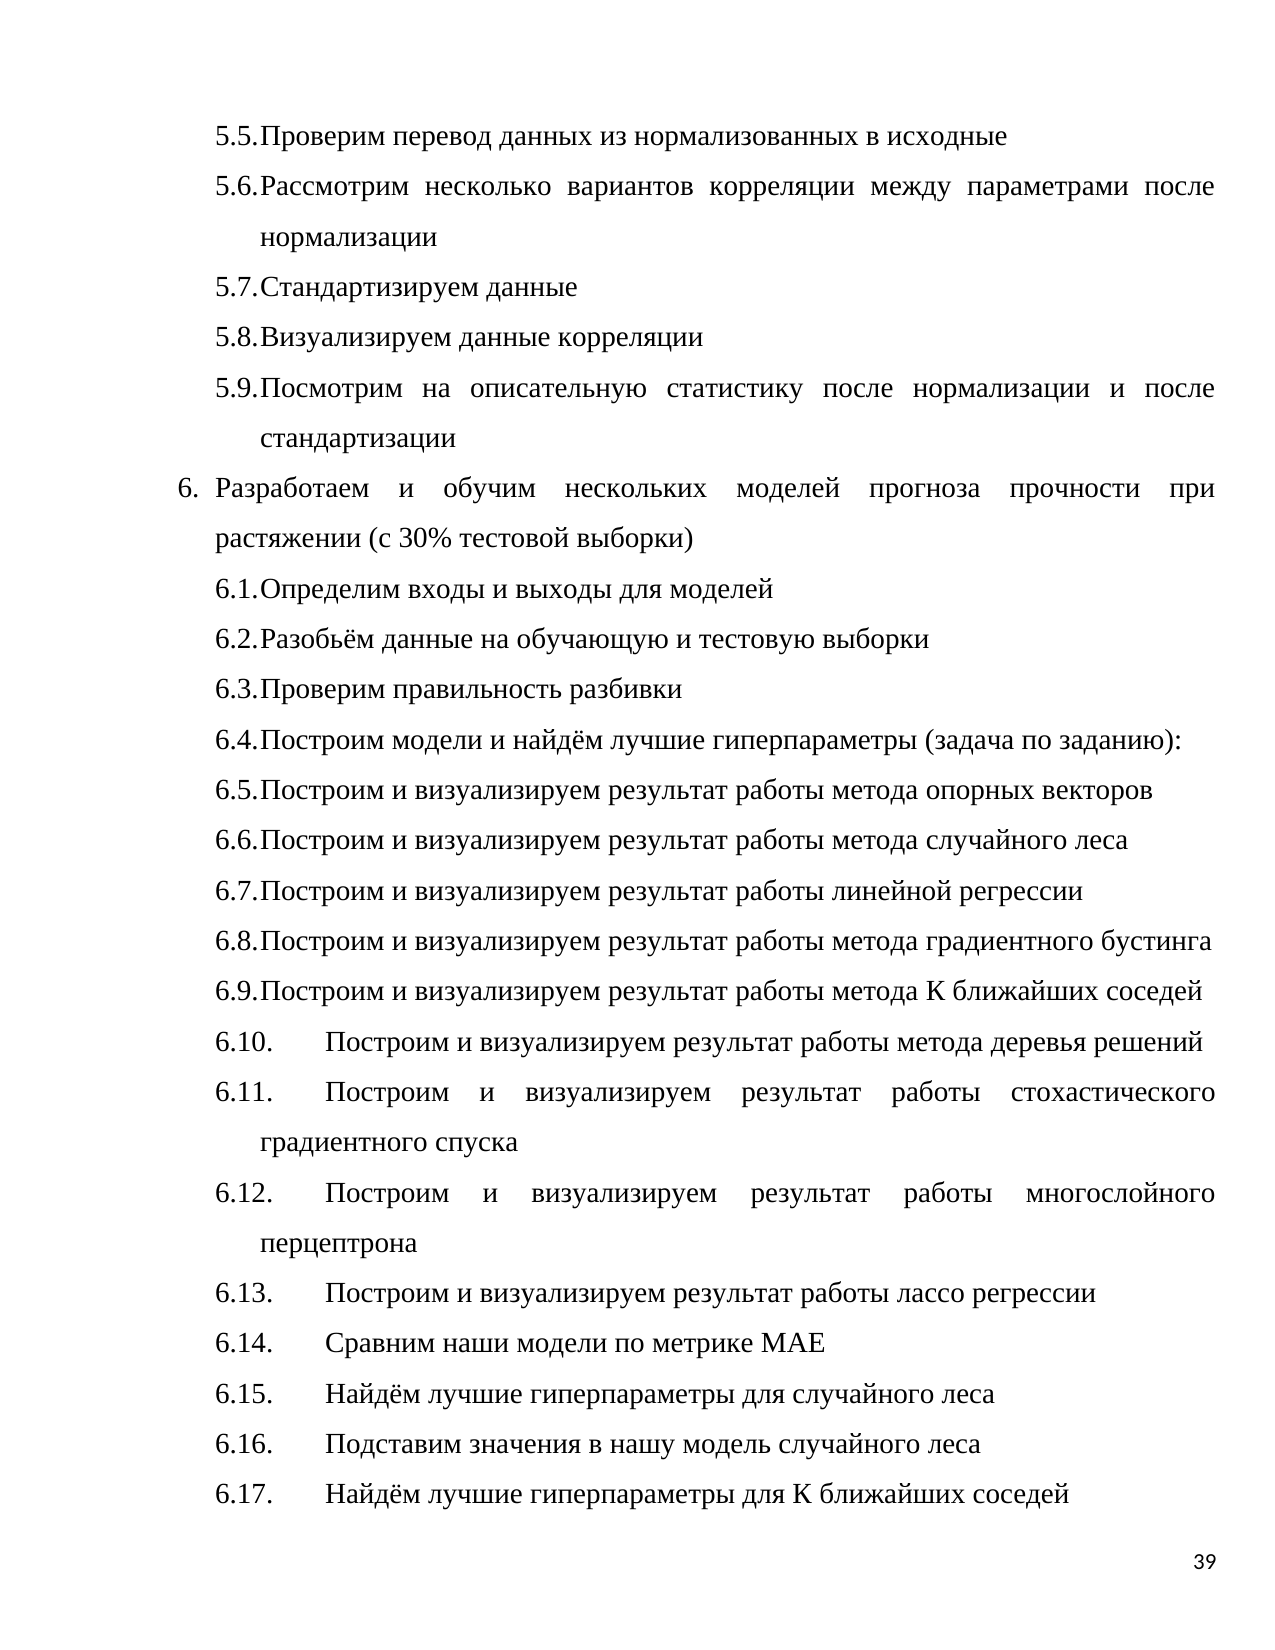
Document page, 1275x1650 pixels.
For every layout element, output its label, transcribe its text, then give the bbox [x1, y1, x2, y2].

list Разработаем и обучим нескольких моделей прогноза прочности при растяжении (с 30% тестовой выборки) [177, 470, 1216, 554]
list Построим и визуализируем результат работы метода градиентного бустинга [215, 923, 1216, 957]
list Построим и визуализируем результат работы лассо регрессии [215, 1275, 1216, 1309]
list Построим и визуализируем результат работы метода случайного леса [215, 822, 1216, 856]
list Построим модели и найдём лучшие гиперпараметры (задача по заданию): [215, 722, 1216, 755]
list Подставим значения в нашу модель случайного леса [215, 1426, 1216, 1460]
list Построим и визуализируем результат работы многослойного перцептрона [215, 1175, 1216, 1258]
list Найдём лучшие гиперпараметры для К ближайших соседей [215, 1477, 1216, 1510]
list Проверим правильность разбивки [215, 672, 1216, 705]
list Построим и визуализируем результат работы метода К ближайших соседей [215, 973, 1216, 1007]
list Найдём лучшие гиперпараметры для случайного леса [215, 1376, 1216, 1409]
list Посмотрим на описательную статистику после нормализации и после стандартизации [215, 370, 1216, 453]
list Построим и визуализируем результат работы метода опорных векторов [215, 772, 1216, 806]
list Построим и визуализируем результат работы линейной регрессии [215, 873, 1216, 906]
list Рассмотрим несколько вариантов корреляции между параметрами после нормализации [215, 168, 1216, 252]
list Сравним наши модели по метрике МАЕ [215, 1326, 1216, 1359]
list Визуализируем данные корреляции [215, 319, 1216, 353]
list Разобьём данные на обучающую и тестовую выборки [215, 621, 1216, 655]
list Стандартизируем данные [215, 269, 1216, 303]
list Определим входы и выходы для моделей [215, 571, 1216, 604]
list Построим и визуализируем результат работы стохастического градиентного спуска [215, 1074, 1216, 1158]
list Проверим перевод данных из нормализованных в исходные [215, 118, 1216, 152]
list Построим и визуализируем результат работы метода деревья решений [215, 1024, 1216, 1057]
